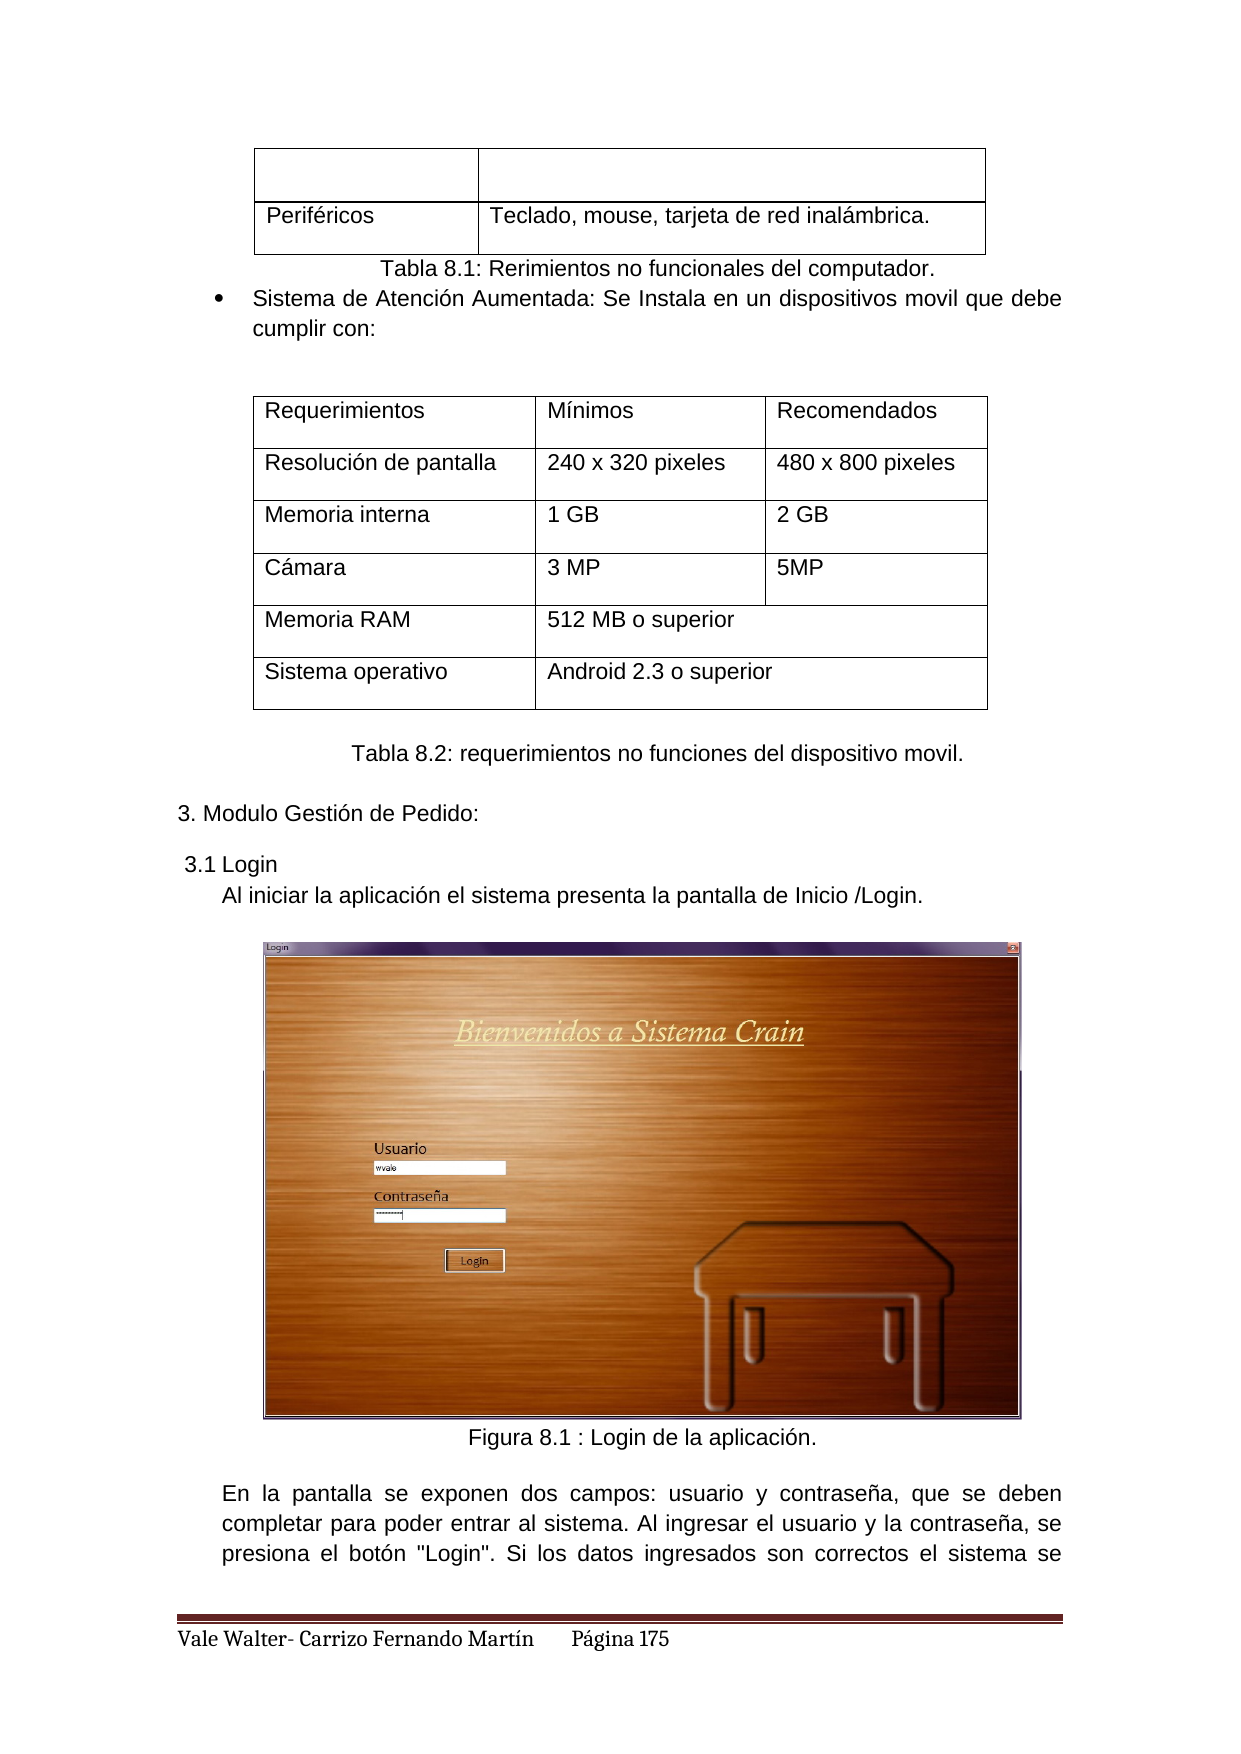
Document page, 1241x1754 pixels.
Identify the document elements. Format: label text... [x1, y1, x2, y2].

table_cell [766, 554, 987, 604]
text 3. Modulo Gestión de Pedido: [177, 800, 1063, 827]
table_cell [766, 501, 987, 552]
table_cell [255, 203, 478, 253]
list Sistema de Atención Aumentada: Se Instala en un dispositivos movil que debe cumplir con: [215, 285, 1063, 341]
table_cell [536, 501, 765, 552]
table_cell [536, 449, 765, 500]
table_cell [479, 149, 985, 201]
text Tabla 8.1: Rerimientos no funcionales del computador. [252, 254, 1063, 281]
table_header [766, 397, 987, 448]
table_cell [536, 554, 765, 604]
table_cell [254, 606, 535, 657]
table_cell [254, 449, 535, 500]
text Figura 8.1 : Login de la aplicación. [222, 1423, 1063, 1450]
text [222, 1480, 1063, 1567]
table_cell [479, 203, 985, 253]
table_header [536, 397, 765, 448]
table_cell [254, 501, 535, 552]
text Al iniciar la aplicación el sistema presenta la pantalla de Inicio /Login. [222, 882, 1063, 908]
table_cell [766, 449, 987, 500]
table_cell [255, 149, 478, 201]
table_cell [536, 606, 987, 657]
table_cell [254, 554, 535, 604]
text Tabla 8.2: requerimientos no funciones del dispositivo movil. [252, 740, 1063, 766]
picture [263, 942, 1022, 1420]
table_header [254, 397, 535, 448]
list Login [184, 851, 1063, 878]
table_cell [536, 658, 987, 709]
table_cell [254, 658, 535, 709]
